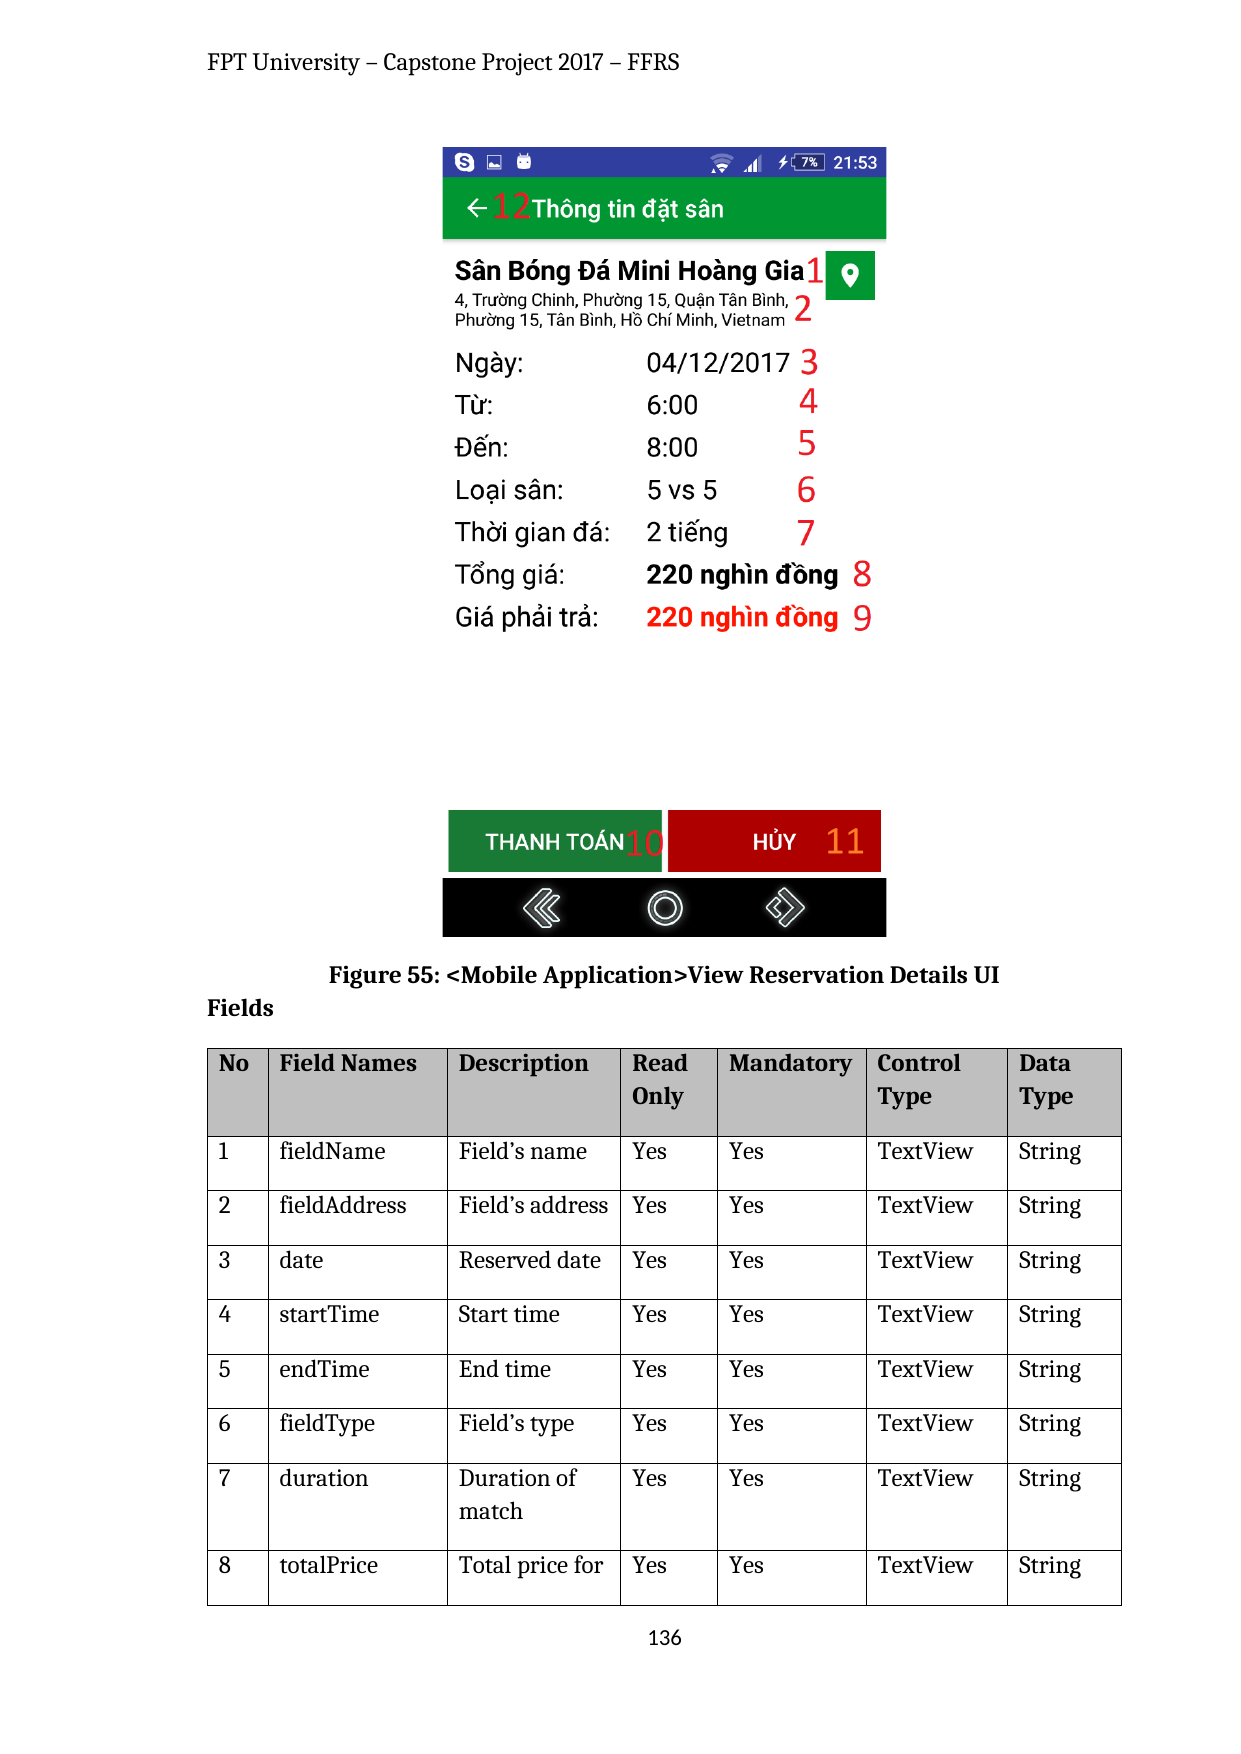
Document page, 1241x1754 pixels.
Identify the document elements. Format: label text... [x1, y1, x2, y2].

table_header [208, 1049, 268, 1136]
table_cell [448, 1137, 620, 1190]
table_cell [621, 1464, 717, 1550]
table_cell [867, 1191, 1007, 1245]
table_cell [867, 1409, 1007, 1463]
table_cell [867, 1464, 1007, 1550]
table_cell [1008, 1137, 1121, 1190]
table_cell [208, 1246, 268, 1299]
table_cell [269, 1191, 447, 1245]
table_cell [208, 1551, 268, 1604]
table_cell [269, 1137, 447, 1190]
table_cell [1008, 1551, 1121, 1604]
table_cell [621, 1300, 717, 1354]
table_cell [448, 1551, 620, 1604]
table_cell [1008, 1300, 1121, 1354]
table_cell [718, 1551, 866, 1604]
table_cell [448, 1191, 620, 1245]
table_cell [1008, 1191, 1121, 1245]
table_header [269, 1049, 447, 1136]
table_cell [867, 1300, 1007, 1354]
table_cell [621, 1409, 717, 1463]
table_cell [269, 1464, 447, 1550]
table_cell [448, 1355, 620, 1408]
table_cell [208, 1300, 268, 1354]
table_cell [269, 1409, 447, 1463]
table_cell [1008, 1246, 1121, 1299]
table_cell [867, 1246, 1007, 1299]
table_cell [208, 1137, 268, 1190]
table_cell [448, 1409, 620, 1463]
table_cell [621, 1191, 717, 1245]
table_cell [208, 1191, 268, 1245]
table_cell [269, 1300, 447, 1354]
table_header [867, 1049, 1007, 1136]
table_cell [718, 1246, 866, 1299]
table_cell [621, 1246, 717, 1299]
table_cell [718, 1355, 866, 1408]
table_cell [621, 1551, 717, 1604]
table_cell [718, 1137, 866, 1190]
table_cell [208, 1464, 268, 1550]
text Fields [207, 994, 1122, 1023]
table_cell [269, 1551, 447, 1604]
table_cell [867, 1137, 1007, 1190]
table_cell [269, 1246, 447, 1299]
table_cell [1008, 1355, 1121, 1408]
text Figure 55: <Mobile Application>View Reservation Details UI [207, 961, 1122, 990]
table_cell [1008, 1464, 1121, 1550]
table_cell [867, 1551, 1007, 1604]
picture [442, 147, 887, 937]
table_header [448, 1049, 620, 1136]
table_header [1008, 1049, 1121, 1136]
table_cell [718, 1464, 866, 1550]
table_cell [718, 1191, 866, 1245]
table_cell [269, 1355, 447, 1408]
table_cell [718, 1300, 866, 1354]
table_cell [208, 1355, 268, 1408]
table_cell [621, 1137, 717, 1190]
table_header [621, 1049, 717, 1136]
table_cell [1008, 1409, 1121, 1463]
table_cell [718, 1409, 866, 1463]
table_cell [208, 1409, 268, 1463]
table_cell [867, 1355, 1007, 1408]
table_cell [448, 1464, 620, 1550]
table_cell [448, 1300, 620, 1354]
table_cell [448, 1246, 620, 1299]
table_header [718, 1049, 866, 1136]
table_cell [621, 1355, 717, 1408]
